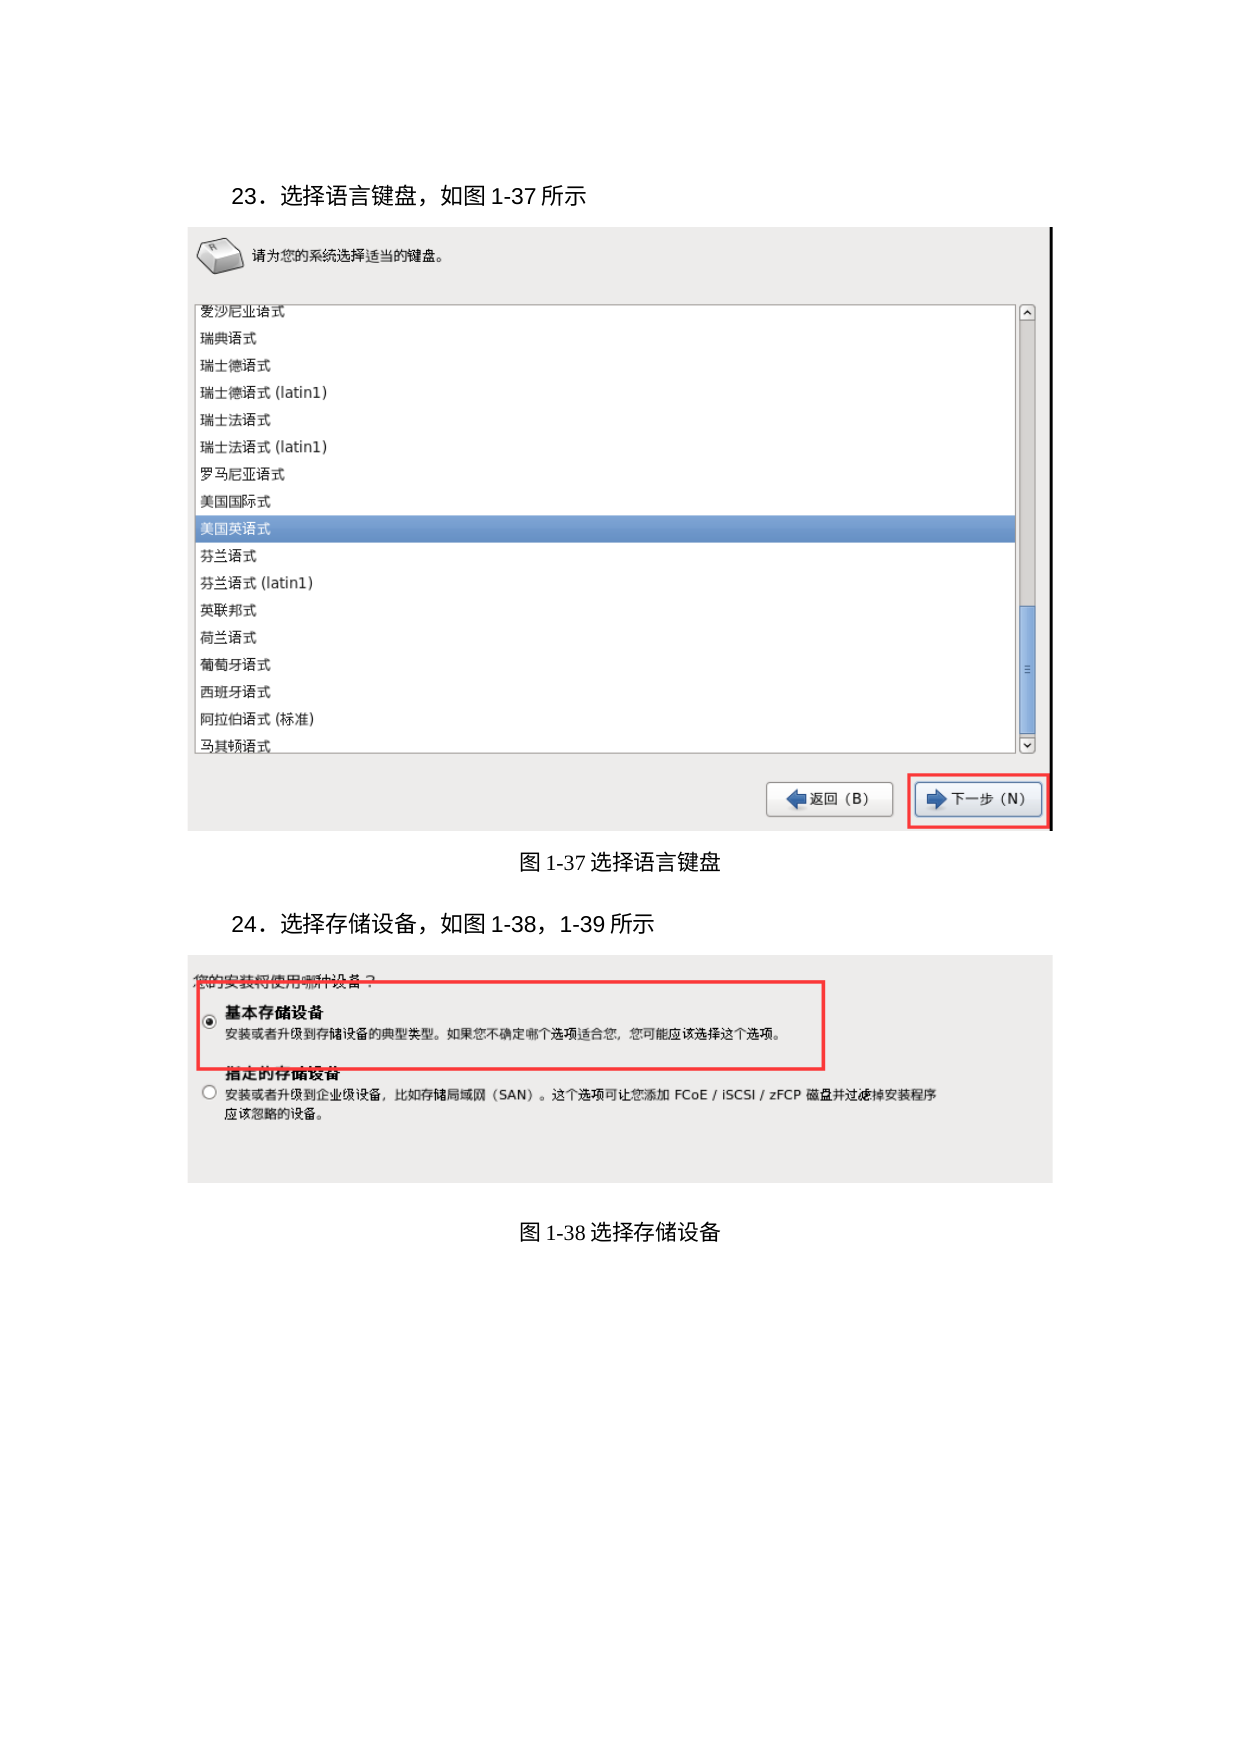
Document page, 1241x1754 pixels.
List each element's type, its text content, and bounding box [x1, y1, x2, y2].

text 23．选择语言键盘，如图1-37所示 [231, 162, 1053, 227]
picture [187, 227, 1053, 831]
text 图1-38选择存储设备 [187, 1215, 1053, 1247]
text 图1-37选择语言键盘 [187, 844, 1053, 877]
text 24．选择存储设备，如图1-38，1-39所示 [231, 890, 1053, 955]
picture [187, 955, 1053, 1183]
